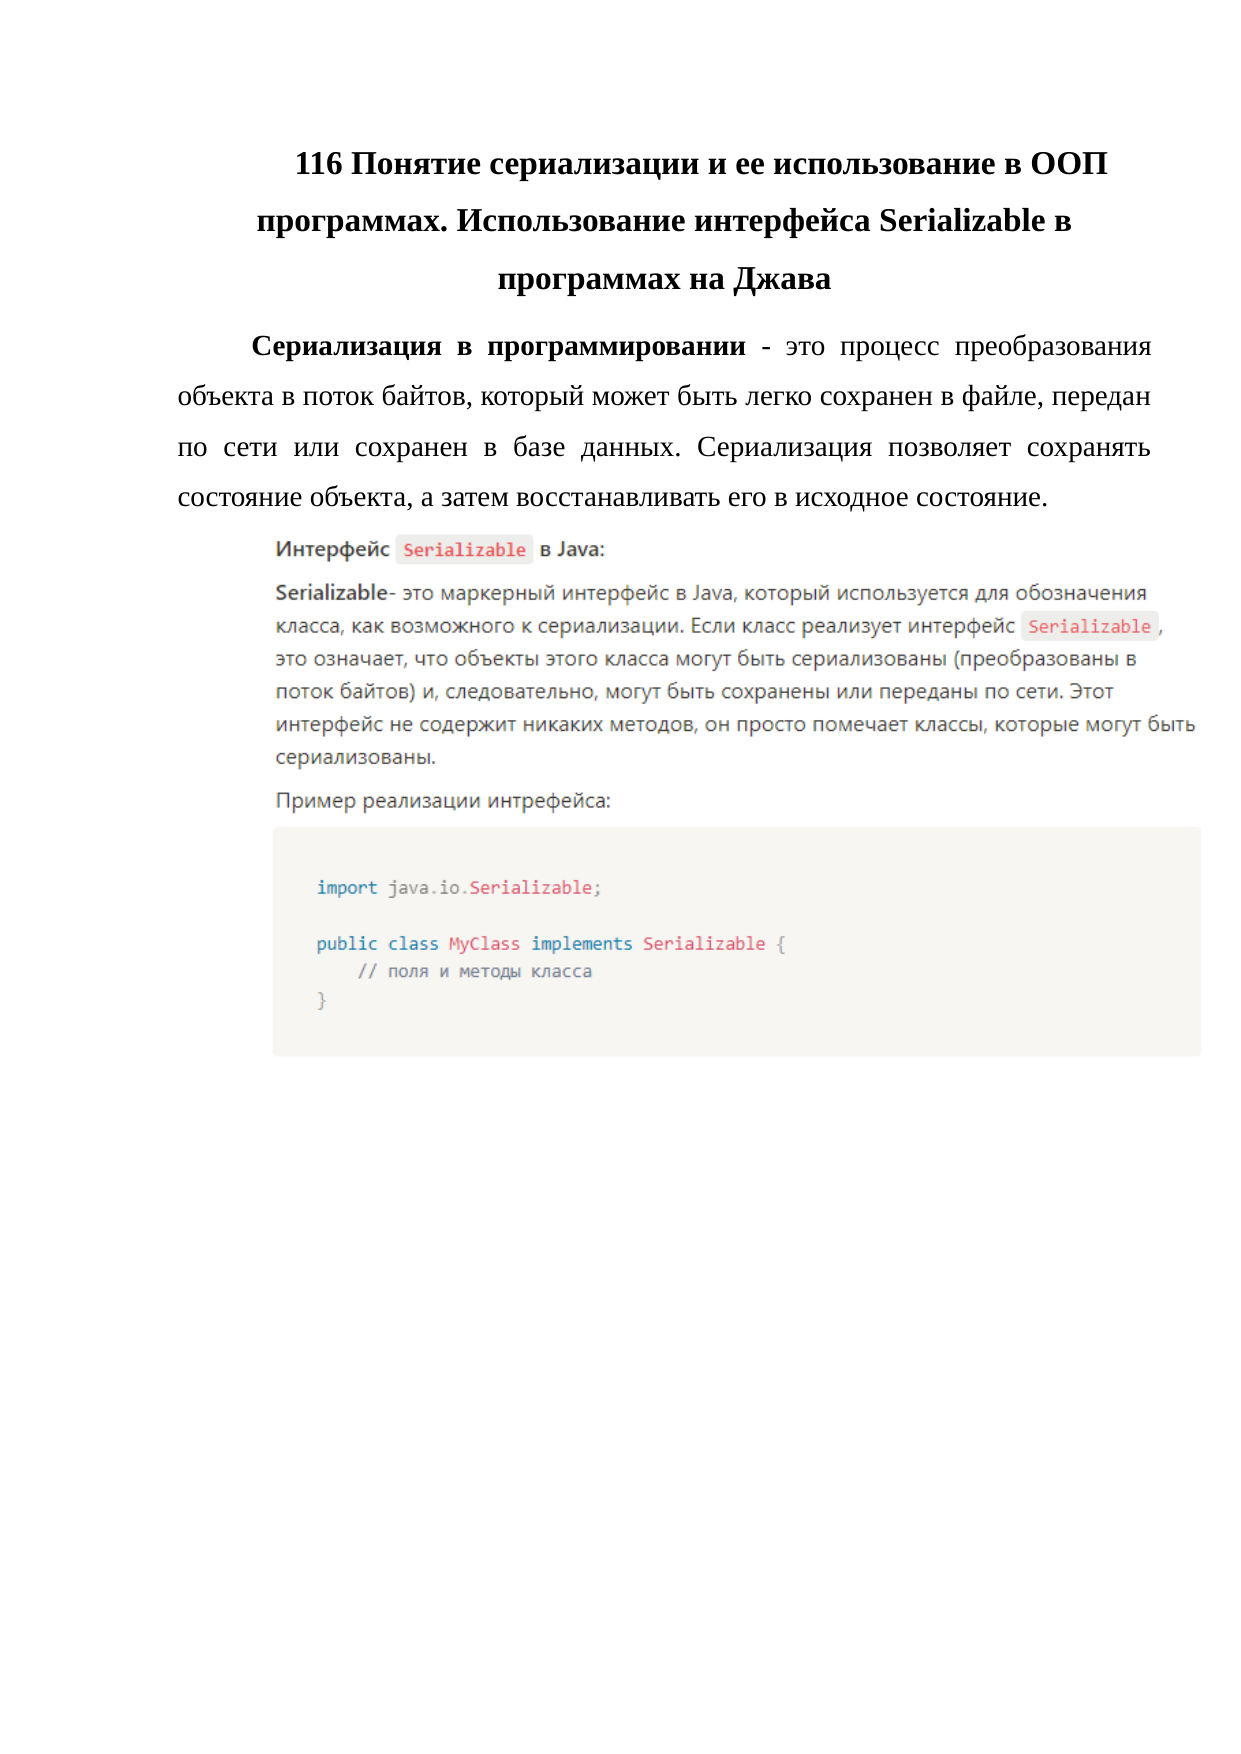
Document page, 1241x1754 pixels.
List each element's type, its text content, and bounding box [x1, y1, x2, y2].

text 116 Понятие сериализации и ее использование в ООП программах. Использование интерфейса Serializable в программах на Джава [177, 143, 1152, 296]
text Сериализация в программировании - это процесс преобразования объекта в поток байтов, который может быть легко сохранен в файле, передан по сети или сохранен в базе данных. Сериализация позволяет сохранять состояние объекта, а затем восстанавливать его в исходное состояние. [177, 328, 1152, 513]
picture [251, 529, 1226, 1073]
